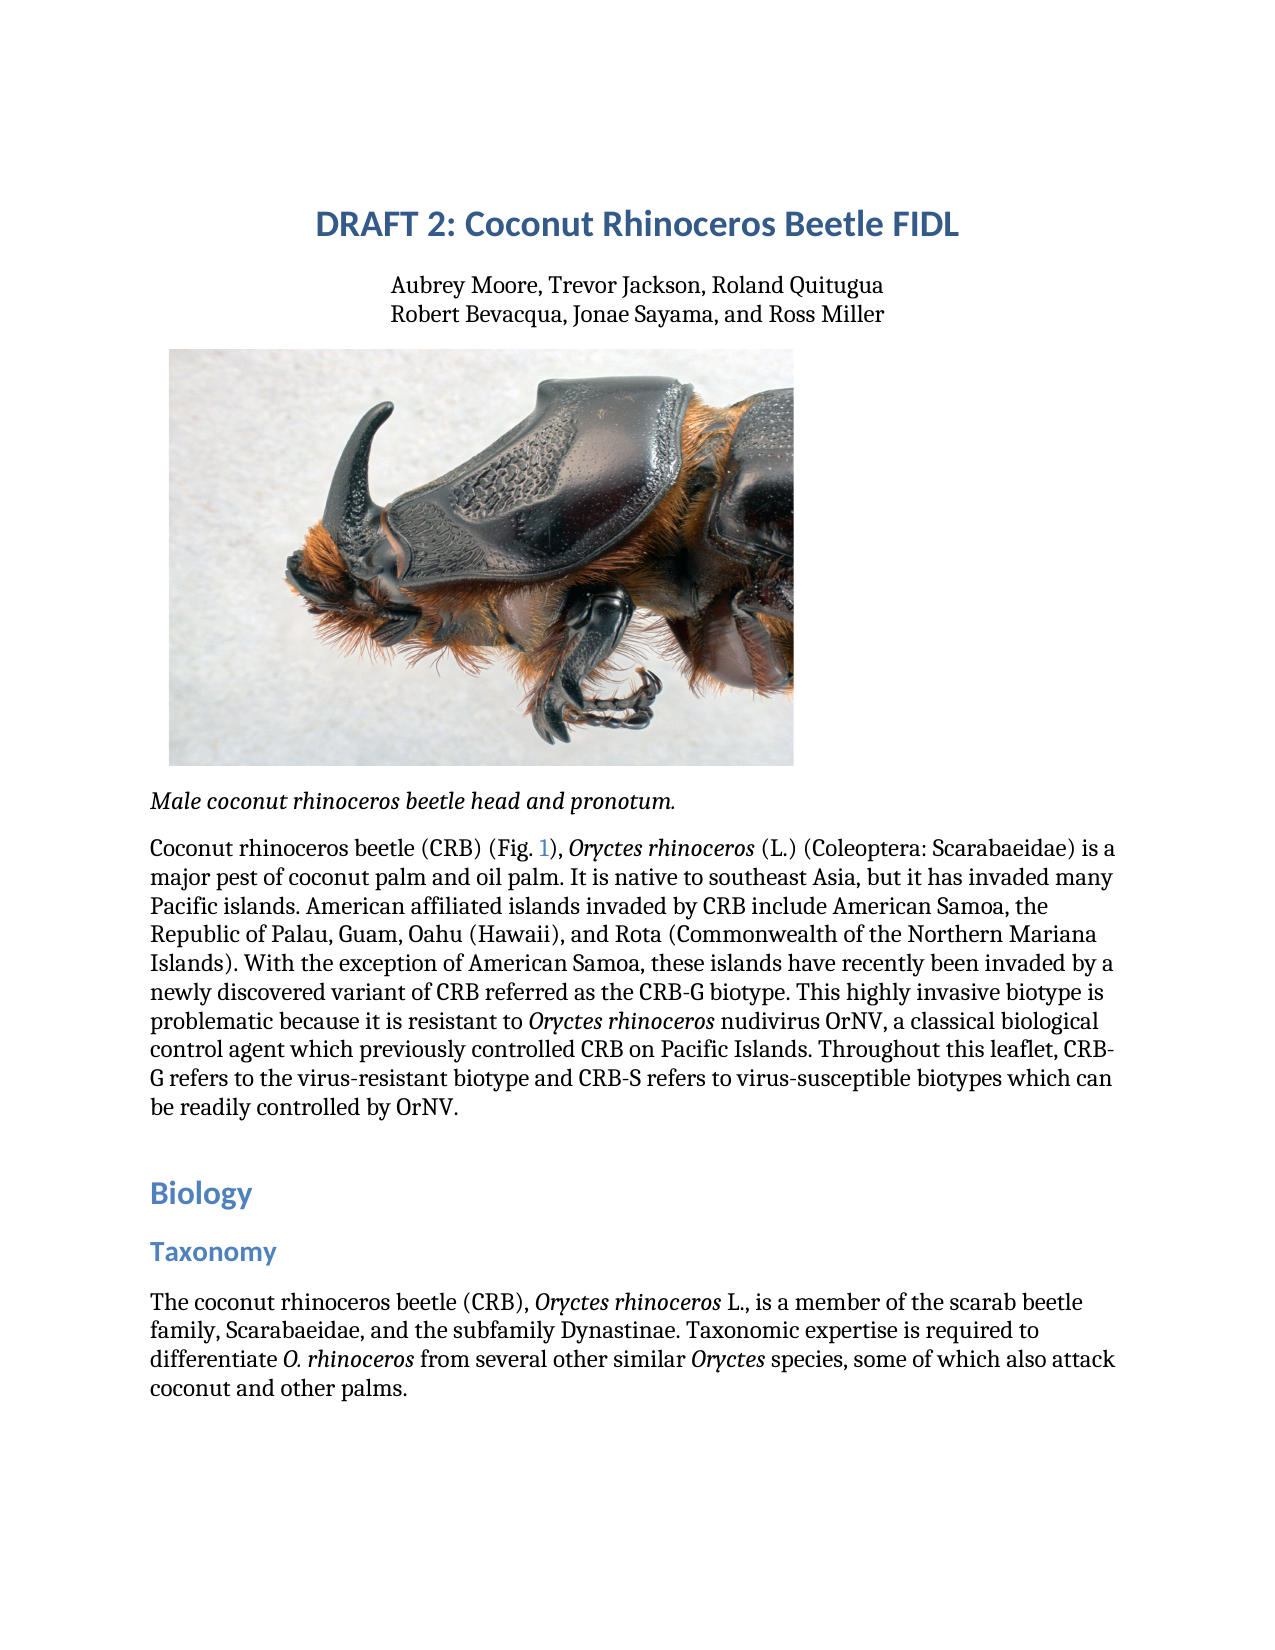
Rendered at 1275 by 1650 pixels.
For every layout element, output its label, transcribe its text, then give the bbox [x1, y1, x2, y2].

text Male coconut rhinoceros beetle head and pronotum. [150, 787, 1125, 815]
picture [168, 349, 794, 766]
text Coconut rhinoceros beetle (CRB) (Fig. 1), Oryctes rhinoceros (L.) (Coleoptera: Scarabaeidae) is a major pest of coconut palm and oil palm. It is native to southeast Asia, but it has invaded many Pacific islands. American affiliated islands invaded by CRB include American Samoa, the Republic of Palau, Guam, Oahu (Hawaii), and Rota (Commonwealth of the Northern Mariana Islands). With the exception of American Samoa, these islands have recently been invaded by a newly discovered variant of CRB referred as the CRB-G biotype. This highly invasive biotype is problematic because it is resistant to Oryctes rhinoceros nudivirus OrNV, a classical biological control agent which previously controlled CRB on Pacific Islands. Throughout this leaflet, CRB-G refers to the virus-resistant biotype and CRB-S refers to virus-susceptible biotypes which can be readily controlled by OrNV. [150, 834, 1125, 1122]
text Aubrey Moore, Trevor Jackson, Roland Quitugua Robert Bevacqua, Jonae Sayama, and Ross Miller [150, 271, 1125, 328]
subtitle Taxonomy [150, 1233, 1125, 1269]
text The coconut rhinoceros beetle (CRB), Oryctes rhinoceros L., is a member of the scarab beetle family, Scarabaeidae, and the subfamily Dynastinae. Taxonomic expertise is required to differentiate O. rhinoceros from several other similar Oryctes species, some of which also attack coconut and other palms. [150, 1288, 1125, 1403]
subtitle Biology [150, 1172, 1125, 1212]
title DRAFT 2: Coconut Rhinoceros Beetle FIDL [150, 200, 1125, 246]
